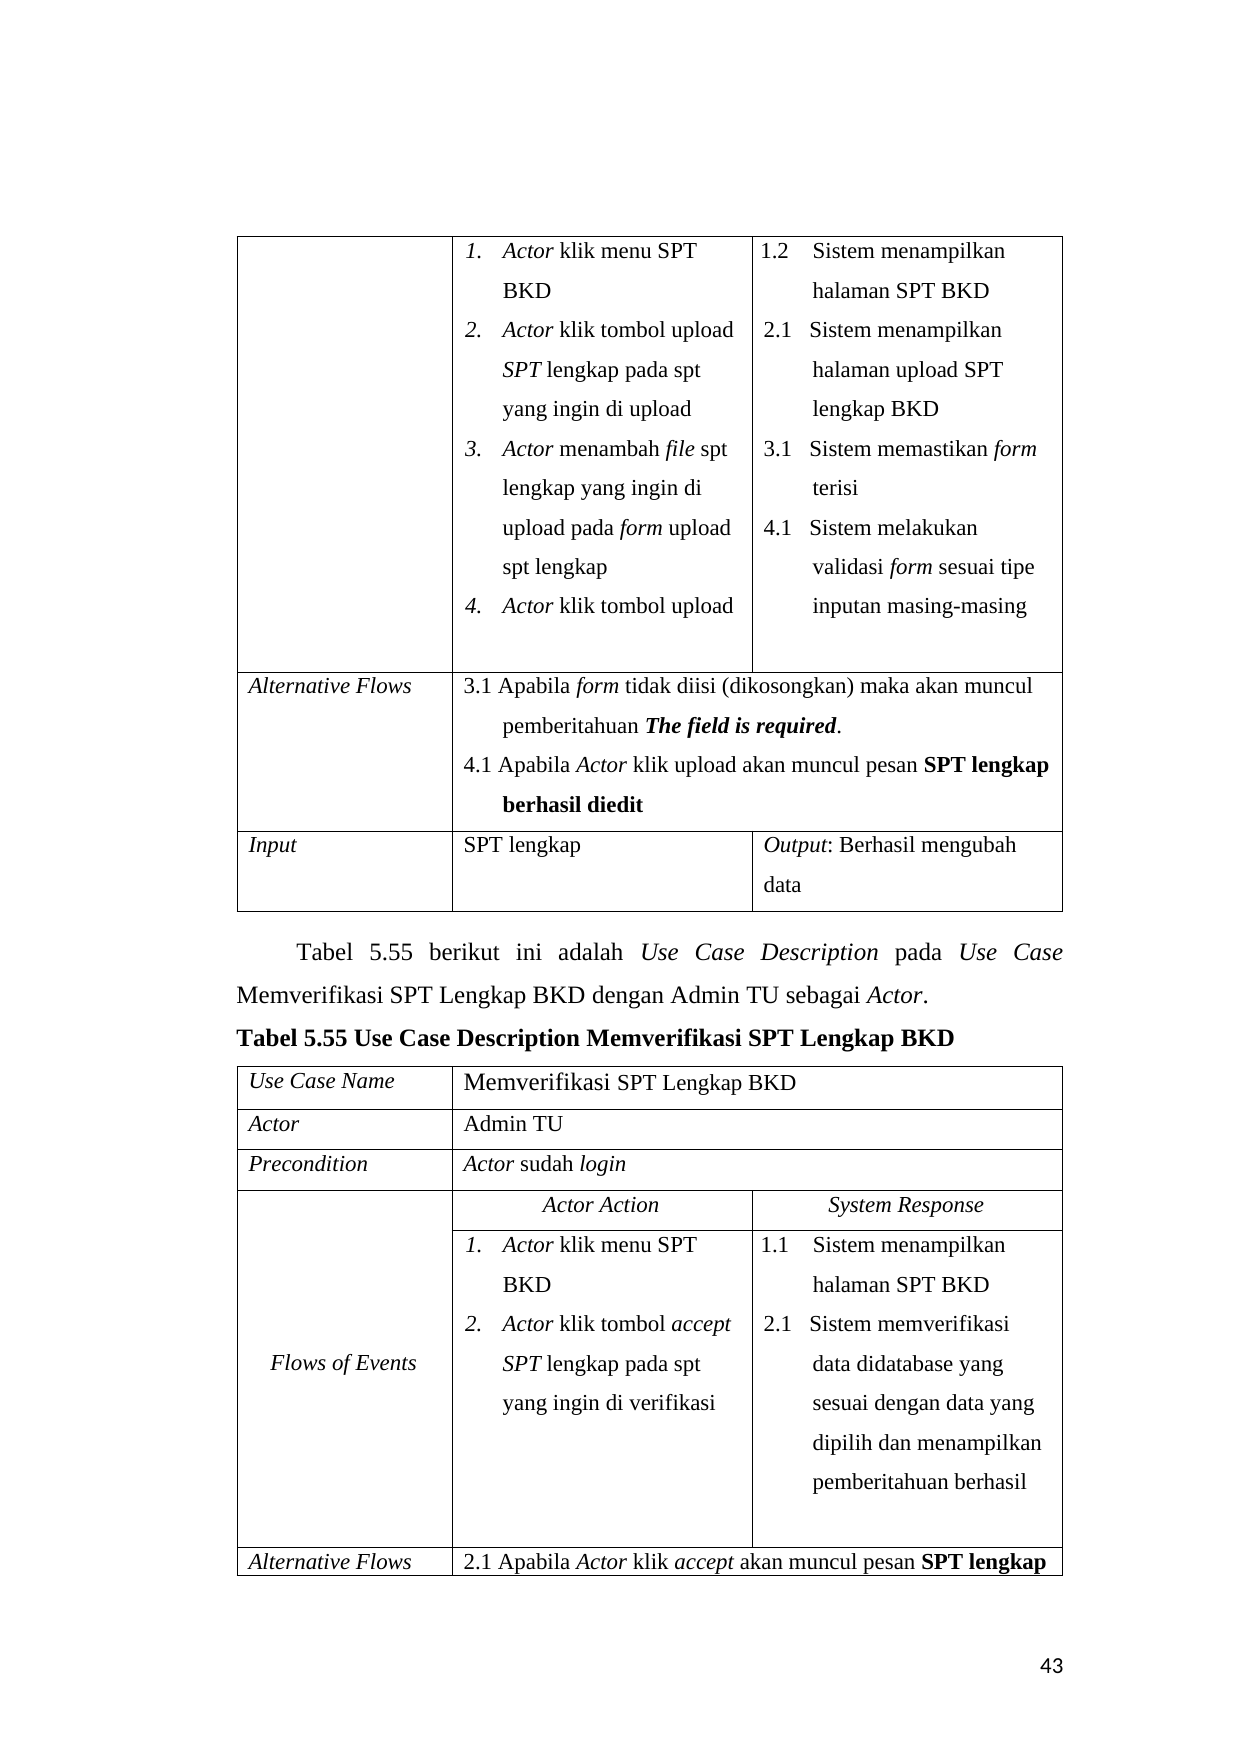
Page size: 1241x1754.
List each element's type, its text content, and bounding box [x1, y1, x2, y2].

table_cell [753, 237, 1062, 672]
text Tabel 5.55 Use Case Description Memverifikasi SPT Lengkap BKD [236, 1023, 1063, 1052]
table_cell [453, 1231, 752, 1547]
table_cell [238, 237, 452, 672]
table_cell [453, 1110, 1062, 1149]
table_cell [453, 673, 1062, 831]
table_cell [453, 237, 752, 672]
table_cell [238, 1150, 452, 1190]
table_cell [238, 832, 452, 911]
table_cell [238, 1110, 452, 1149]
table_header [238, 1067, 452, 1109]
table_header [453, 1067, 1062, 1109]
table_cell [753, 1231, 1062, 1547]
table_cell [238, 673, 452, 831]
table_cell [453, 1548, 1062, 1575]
text Tabel 5.55 berikut ini adalah Use Case Description pada Use Case Memverifikasi SPT Lengkap BKD dengan Admin TU sebagai Actor. [236, 937, 1063, 1008]
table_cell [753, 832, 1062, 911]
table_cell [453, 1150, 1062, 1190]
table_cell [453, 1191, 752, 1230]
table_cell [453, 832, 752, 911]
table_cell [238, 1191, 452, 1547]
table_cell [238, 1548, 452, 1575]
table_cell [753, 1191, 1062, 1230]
